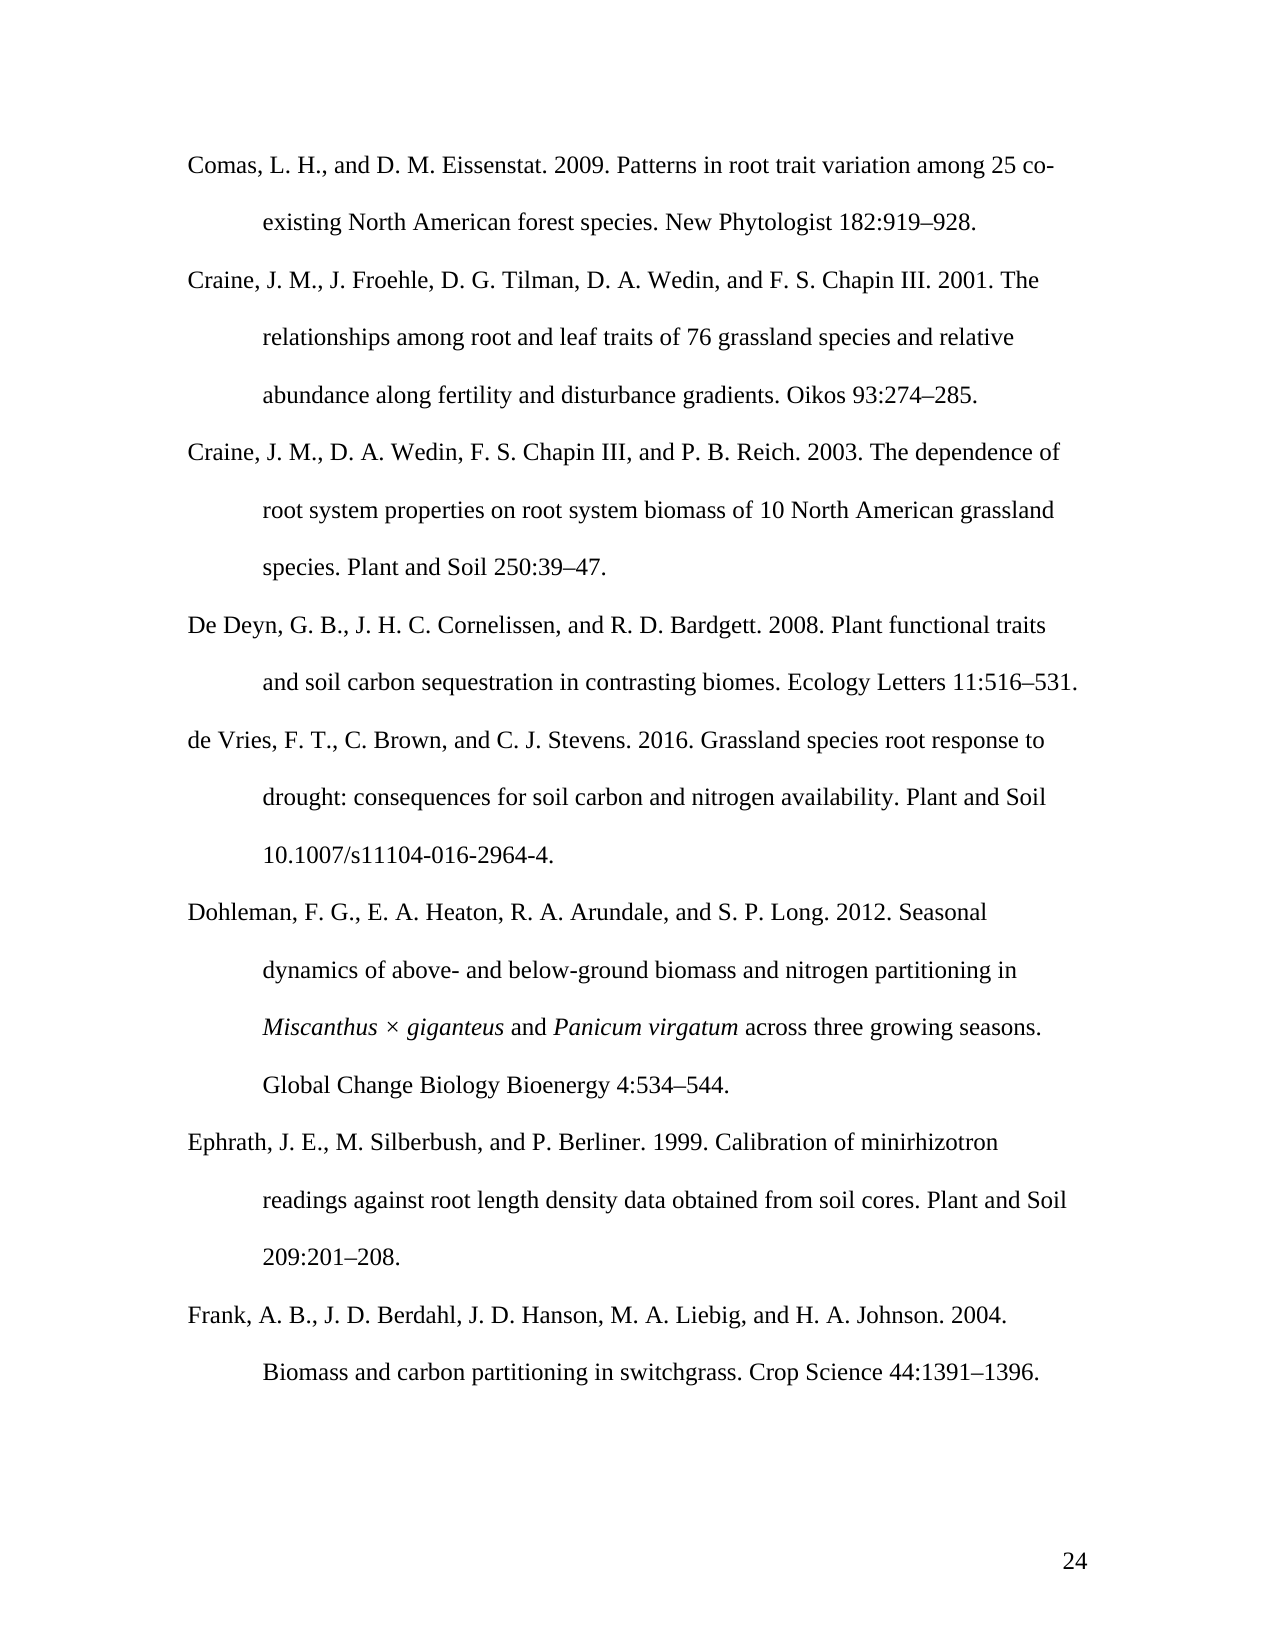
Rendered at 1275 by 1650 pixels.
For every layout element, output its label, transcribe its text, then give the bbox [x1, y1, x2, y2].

text Frank, A. B., J. D. Berdahl, J. D. Hanson, M. A. Liebig, and H. A. Johnson. 2004. Biomass and carbon partitioning in switchgrass. Crop Science 44:1391–1396. [187, 1300, 1087, 1386]
text Comas, L. H., and D. M. Eissenstat. 2009. Patterns in root trait variation among 25 co-existing North American forest species. New Phytologist 182:919–928. [187, 150, 1087, 236]
text Craine, J. M., J. Froehle, D. G. Tilman, D. A. Wedin, and F. S. Chapin III. 2001. The relationships among root and leaf traits of 76 grassland species and relative abundance along fertility and disturbance gradients. Oikos 93:274–285. [187, 265, 1087, 409]
text de Vries, F. T., C. Brown, and C. J. Stevens. 2016. Grassland species root response to drought: consequences for soil carbon and nitrogen availability. Plant and Soil 10.1007/s11104-016-2964-4. [187, 725, 1087, 869]
text Ephrath, J. E., M. Silberbush, and P. Berliner. 1999. Calibration of minirhizotron readings against root length density data obtained from soil cores. Plant and Soil 209:201–208. [187, 1127, 1087, 1271]
text De Deyn, G. B., J. H. C. Cornelissen, and R. D. Bardgett. 2008. Plant functional traits and soil carbon sequestration in contrasting biomes. Ecology Letters 11:516–531. [187, 610, 1087, 696]
text Dohleman, F. G., E. A. Heaton, R. A. Arundale, and S. P. Long. 2012. Seasonal dynamics of above- and below-ground biomass and nitrogen partitioning in Miscanthus × giganteus and Panicum virgatum across three growing seasons. Global Change Biology Bioenergy 4:534–544. [187, 897, 1087, 1099]
text Craine, J. M., D. A. Wedin, F. S. Chapin III, and P. B. Reich. 2003. The dependence of root system properties on root system biomass of 10 North American grassland species. Plant and Soil 250:39–47. [187, 437, 1087, 581]
